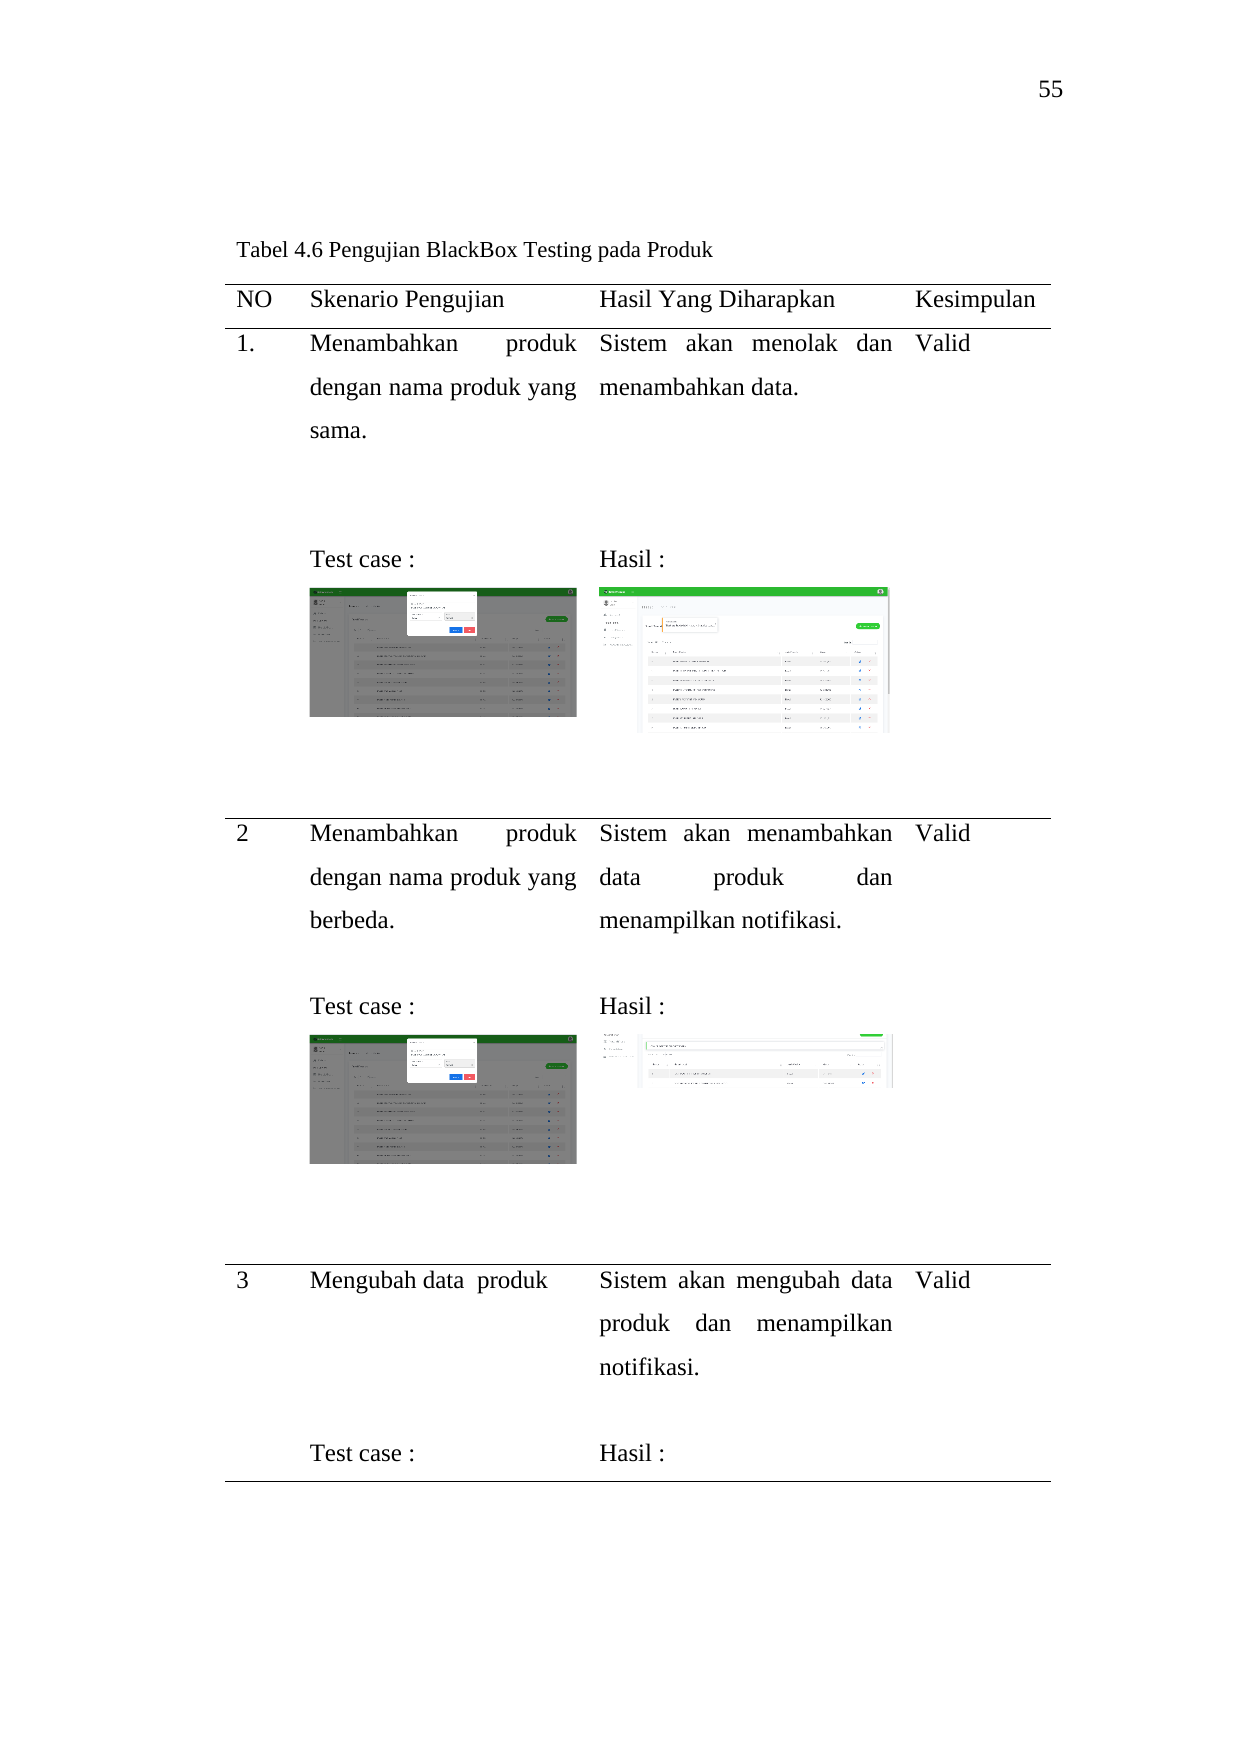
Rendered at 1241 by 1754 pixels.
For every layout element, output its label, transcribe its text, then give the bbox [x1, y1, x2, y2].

table_cell Valid [904, 329, 1051, 817]
picture [309, 587, 577, 717]
table_cell Menambahkan produk dengan nama produk yang sama. Test case : [298, 329, 588, 817]
text Tabel 4.6 Pengujian BlackBox Testing pada Produk [236, 236, 1063, 263]
table_cell Valid [904, 1265, 1051, 1481]
table_cell Sistem akan menolak dan menambahkan data. Hasil : [588, 329, 904, 817]
table_header NO [225, 285, 298, 327]
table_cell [298, 1265, 588, 1481]
table_cell Menambahkan produk dengan nama produk yang berbeda. Test case : [298, 819, 588, 1264]
table_cell 1. [225, 329, 298, 817]
table_header Skenario Pengujian [298, 285, 588, 327]
table_cell Valid [904, 819, 1051, 1264]
table_header Hasil Yang Diharapkan [588, 285, 904, 327]
table_cell Sistem akan menambahkan data produk dan menampilkan notifikasi. Hasil : [588, 819, 904, 1264]
picture [309, 1034, 577, 1164]
table_cell 2 [225, 819, 298, 1264]
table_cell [588, 1265, 904, 1481]
picture [599, 1034, 893, 1088]
picture [599, 587, 890, 733]
table_header Kesimpulan [904, 285, 1051, 327]
table_cell 3 [225, 1265, 298, 1481]
